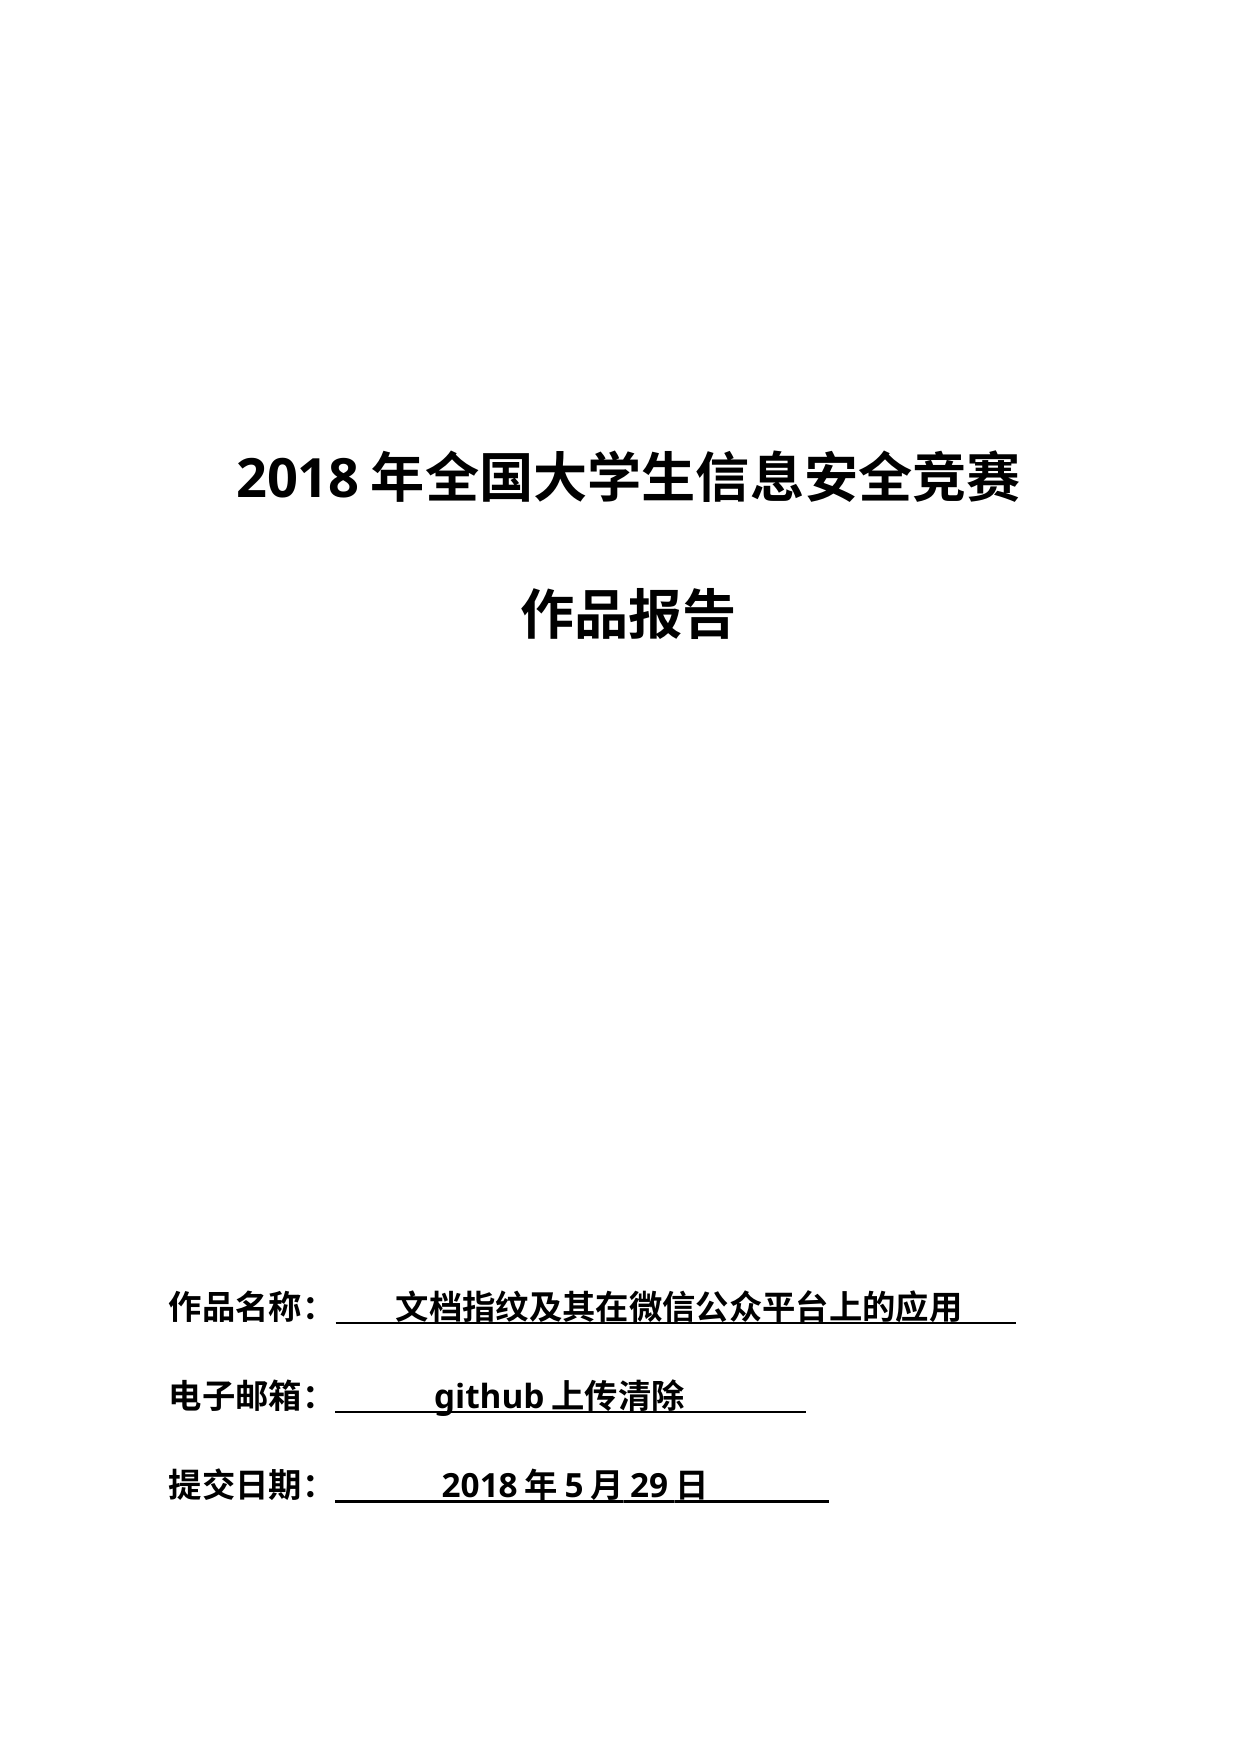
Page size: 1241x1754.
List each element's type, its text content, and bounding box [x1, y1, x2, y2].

text 2018年全国大学生信息安全竞赛 [169, 425, 1087, 523]
text 作品报告 [169, 562, 1087, 659]
text 提交日期： 2018年5月29日 [169, 1451, 1087, 1516]
text 电子邮箱： github上传清除 [169, 1361, 1087, 1426]
text 作品名称： 文档指纹及其在微信公众平台上的应用 [169, 1272, 1087, 1337]
